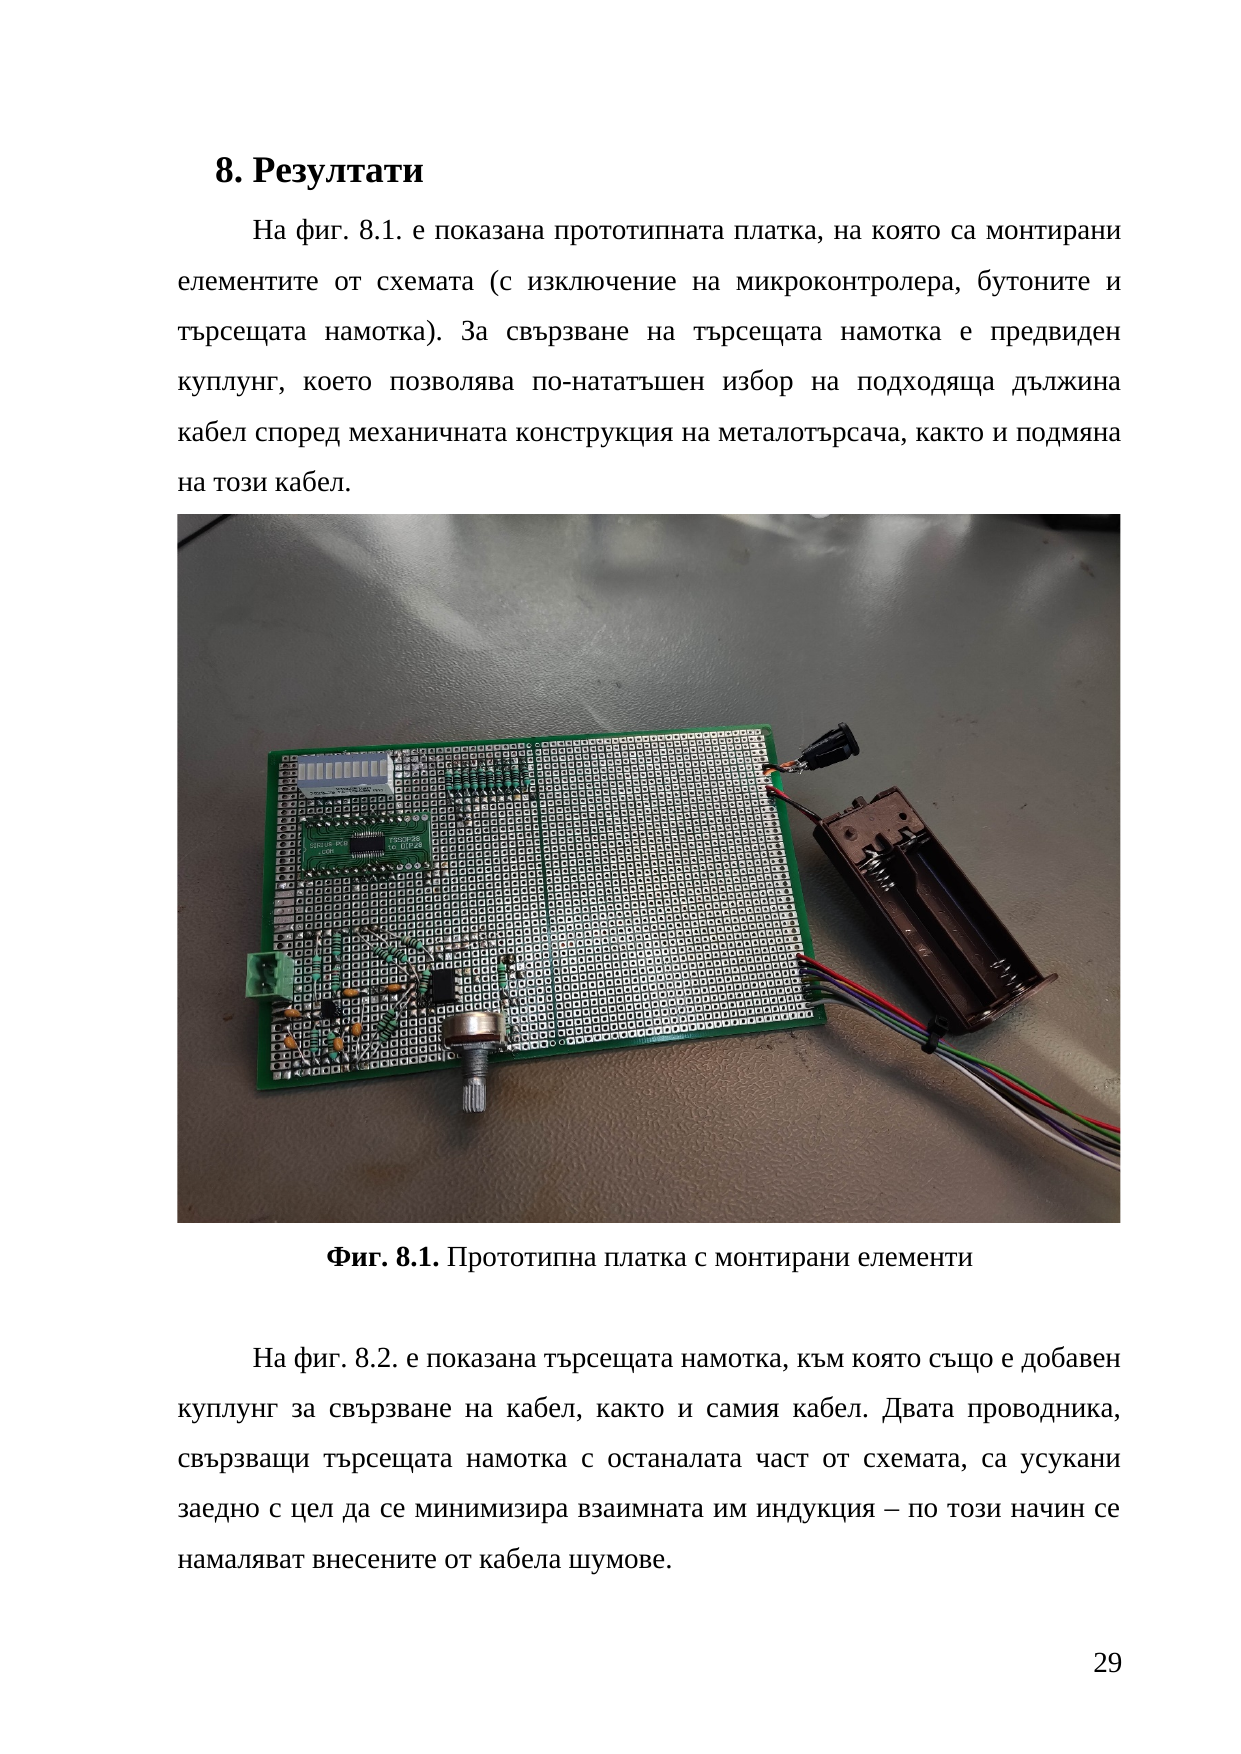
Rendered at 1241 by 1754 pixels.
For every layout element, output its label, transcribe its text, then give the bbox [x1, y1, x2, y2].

subtitle Резултати [215, 148, 1122, 191]
text На фиг. 8.1. е показана прототипната платка, на която са монтирани елементите от схемата (с изключение на микроконтролера, бутоните и търсещата намотка). За свързване на търсещата намотка е предвиден куплунг, което позволява по-нататъшен избор на подходяща дължина кабел според механичната конструкция на металотърсача, както и подмяна на този кабел. [177, 212, 1122, 497]
text Фиг. 8.1. Прототипна платка с монтирани елементи [177, 1239, 1122, 1273]
text На фиг. 8.2. е показана търсещата намотка, към която също е добавен куплунг за свързване на кабел, както и самия кабел. Двата проводника, свързващи търсещата намотка с останалата част от схемата, са усукани заедно с цел да се минимизира взаимната им индукция – по този начин се намаляват внесените от кабела шумове. [177, 1340, 1122, 1574]
picture [177, 514, 1121, 1223]
